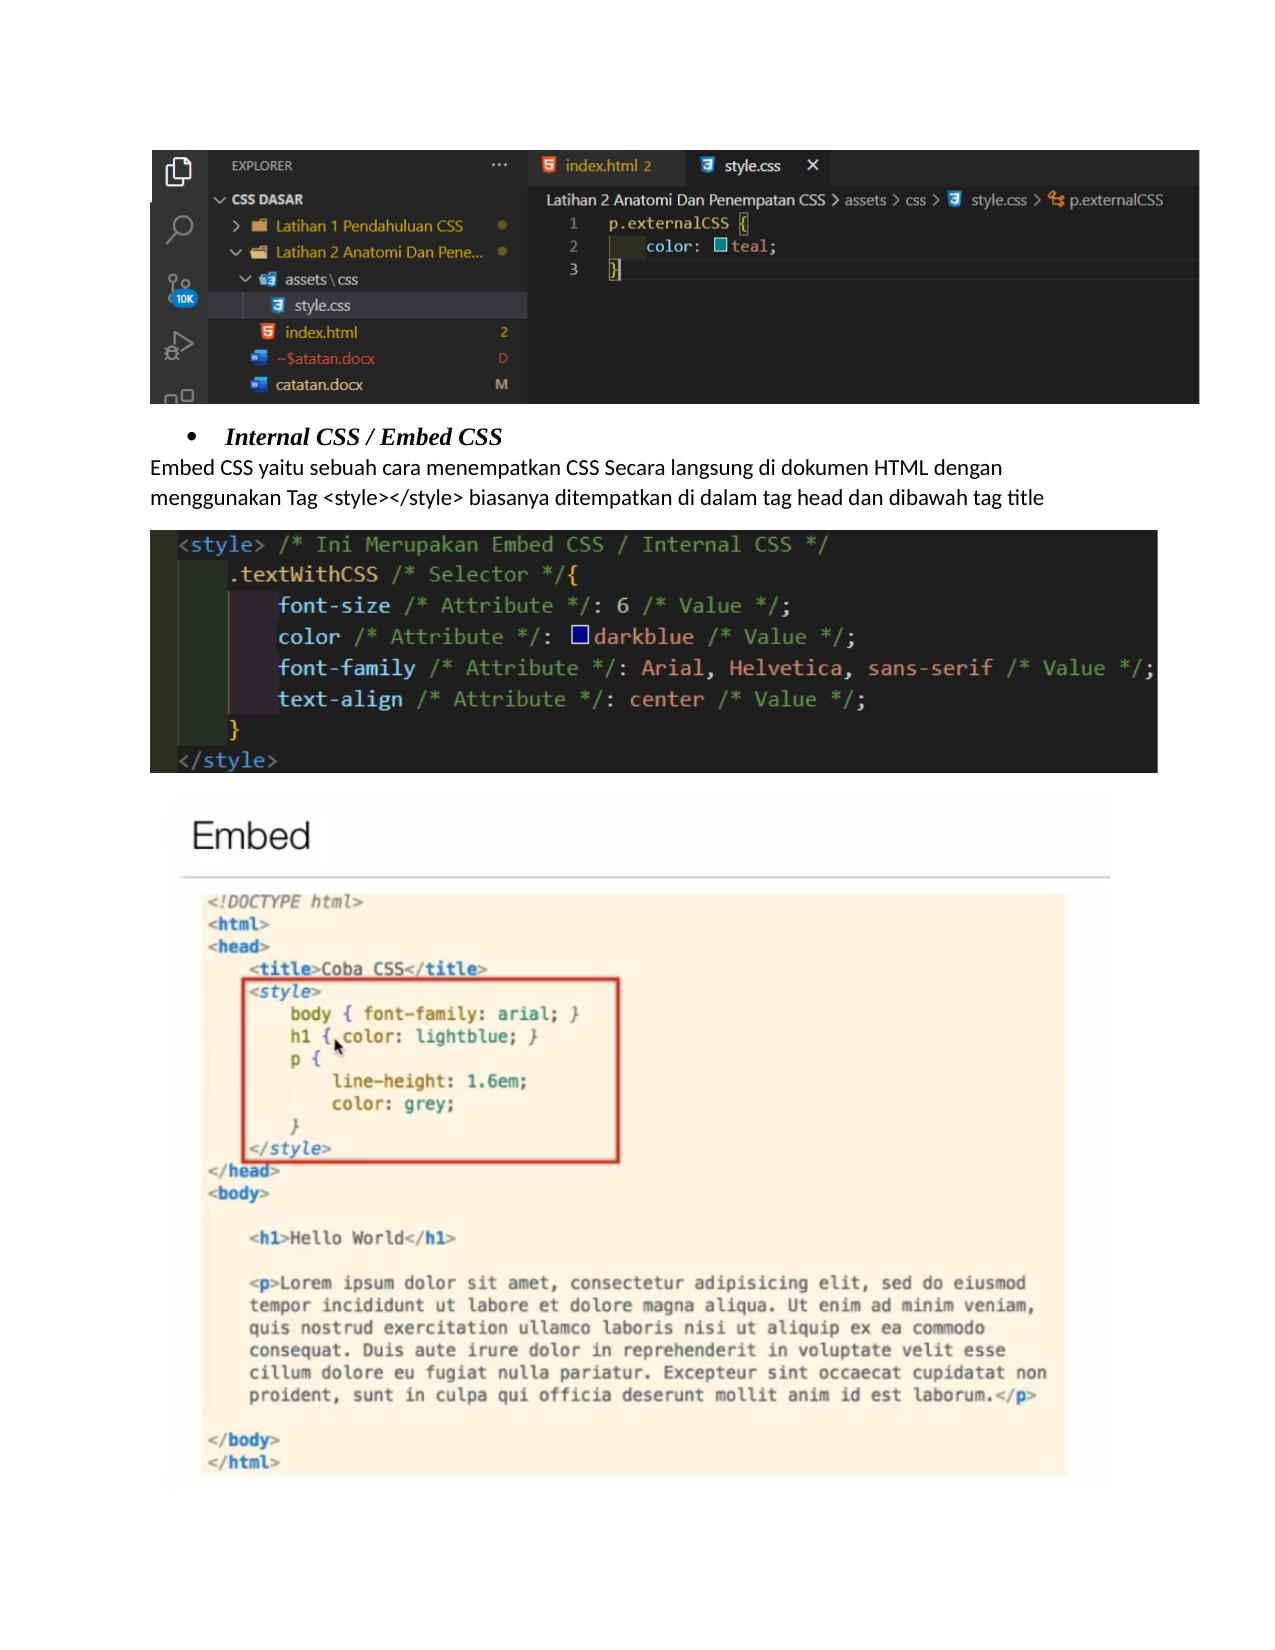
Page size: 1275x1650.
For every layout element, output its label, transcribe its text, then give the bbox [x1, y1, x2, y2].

subtitle Internal CSS / Embed CSS [187, 422, 1125, 451]
picture [150, 530, 1158, 773]
picture [150, 150, 1200, 404]
picture [164, 791, 1111, 1492]
text Embed CSS yaitu sebuah cara menempatkan CSS Secara langsung di dokumen HTML dengan menggunakan Tag <style></style> biasanya ditempatkan di dalam tag head dan dibawah tag title [150, 453, 1125, 511]
